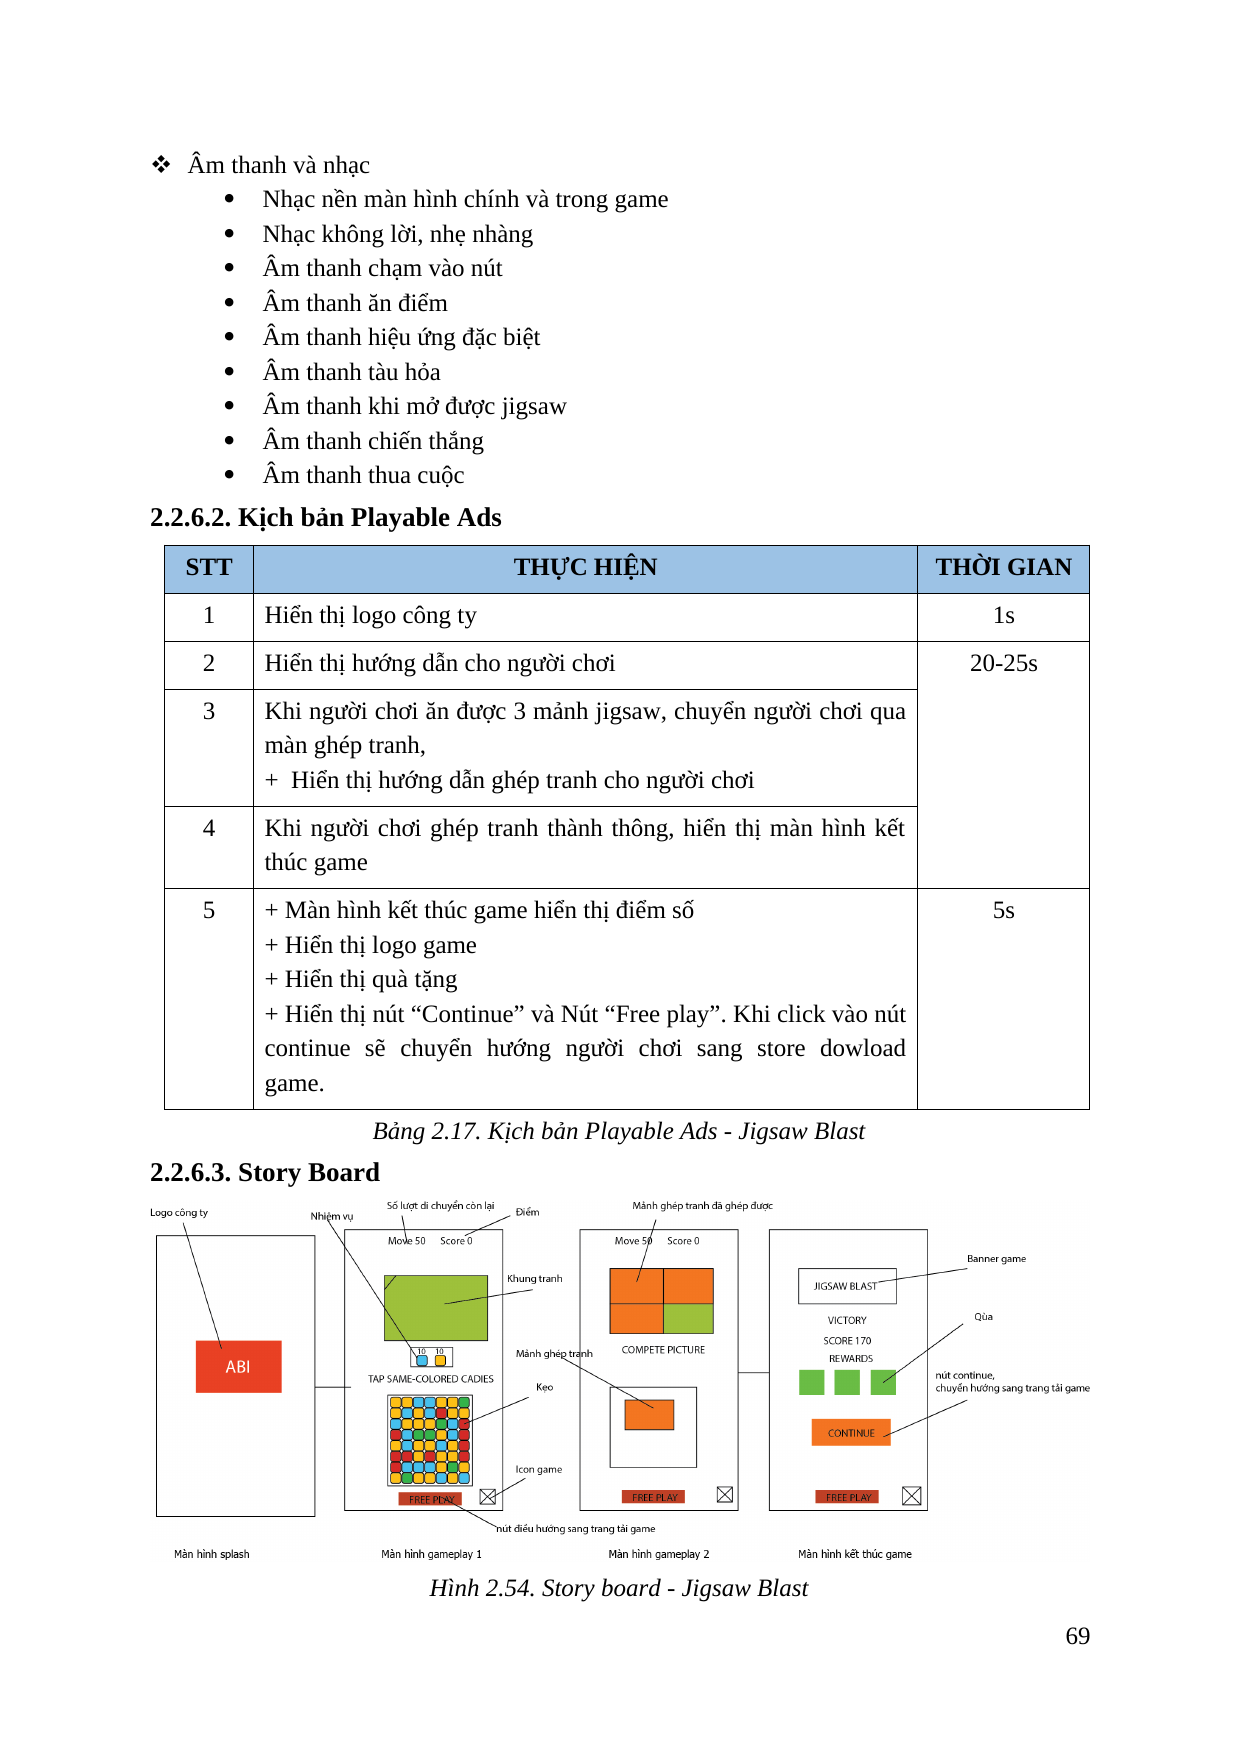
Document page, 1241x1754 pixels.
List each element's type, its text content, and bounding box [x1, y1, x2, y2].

text Hình 2.54. Story board - Jigsaw Blast [150, 1573, 1090, 1602]
list Âm thanh chiến thắng [225, 426, 1090, 454]
list Âm thanh tàu hỏa [225, 357, 1090, 386]
list Nhạc không lời, nhẹ nhàng [225, 219, 1090, 248]
list Âm thanh khi mở được jigsaw [225, 391, 1090, 420]
table_cell Hiển thị hướng dẫn cho người chơi [254, 642, 917, 689]
table_cell 5 [165, 889, 253, 1108]
list Âm thanh chạm vào nút [225, 253, 1090, 282]
list Nhạc nền màn hình chính và trong game [225, 184, 1090, 213]
list Âm thanh và nhạc [150, 150, 1090, 179]
table_cell 1s [918, 594, 1089, 641]
table_cell Hiển thị logo công ty [254, 594, 917, 641]
table_header THỜI GIAN [918, 546, 1089, 593]
table_header THỰC HIỆN [254, 546, 917, 593]
table_cell 1 [165, 594, 253, 641]
table_cell 5s [918, 889, 1089, 1108]
table_cell + Màn hình kết thúc game hiển thị điểm số + Hiển thị logo game + Hiển thị quà tặng + Hiển thị nút “Continue” và Nút “Free play”. Khi click vào nút continue sẽ chuyển hướng người chơi sang store dowload game. [254, 889, 917, 1108]
table_cell Khi người chơi ghép tranh thành thông, hiển thị màn hình kết thúc game [254, 807, 917, 888]
list Âm thanh hiệu ứng đặc biệt [225, 322, 1090, 351]
table_header STT [165, 546, 253, 593]
table_cell 4 [165, 807, 253, 888]
text Bảng 2.17. Kịch bản Playable Ads - Jigsaw Blast [150, 1116, 1090, 1144]
list Âm thanh ăn điểm [225, 288, 1090, 317]
table_cell 2 [165, 642, 253, 689]
table_cell Khi người chơi ăn được 3 mảnh jigsaw, chuyển người chơi qua màn ghép tranh, + Hiển thị hướng dẫn ghép tranh cho người chơi [254, 690, 917, 806]
picture [150, 1200, 1090, 1562]
table_cell 3 [165, 690, 253, 806]
list Âm thanh thua cuộc [225, 460, 1090, 489]
table_cell 20-25s [918, 642, 1089, 888]
subtitle 2.2.6.2. Kịch bản Playable Ads [150, 501, 1090, 532]
subtitle 2.2.6.3. Story Board [150, 1157, 1090, 1188]
